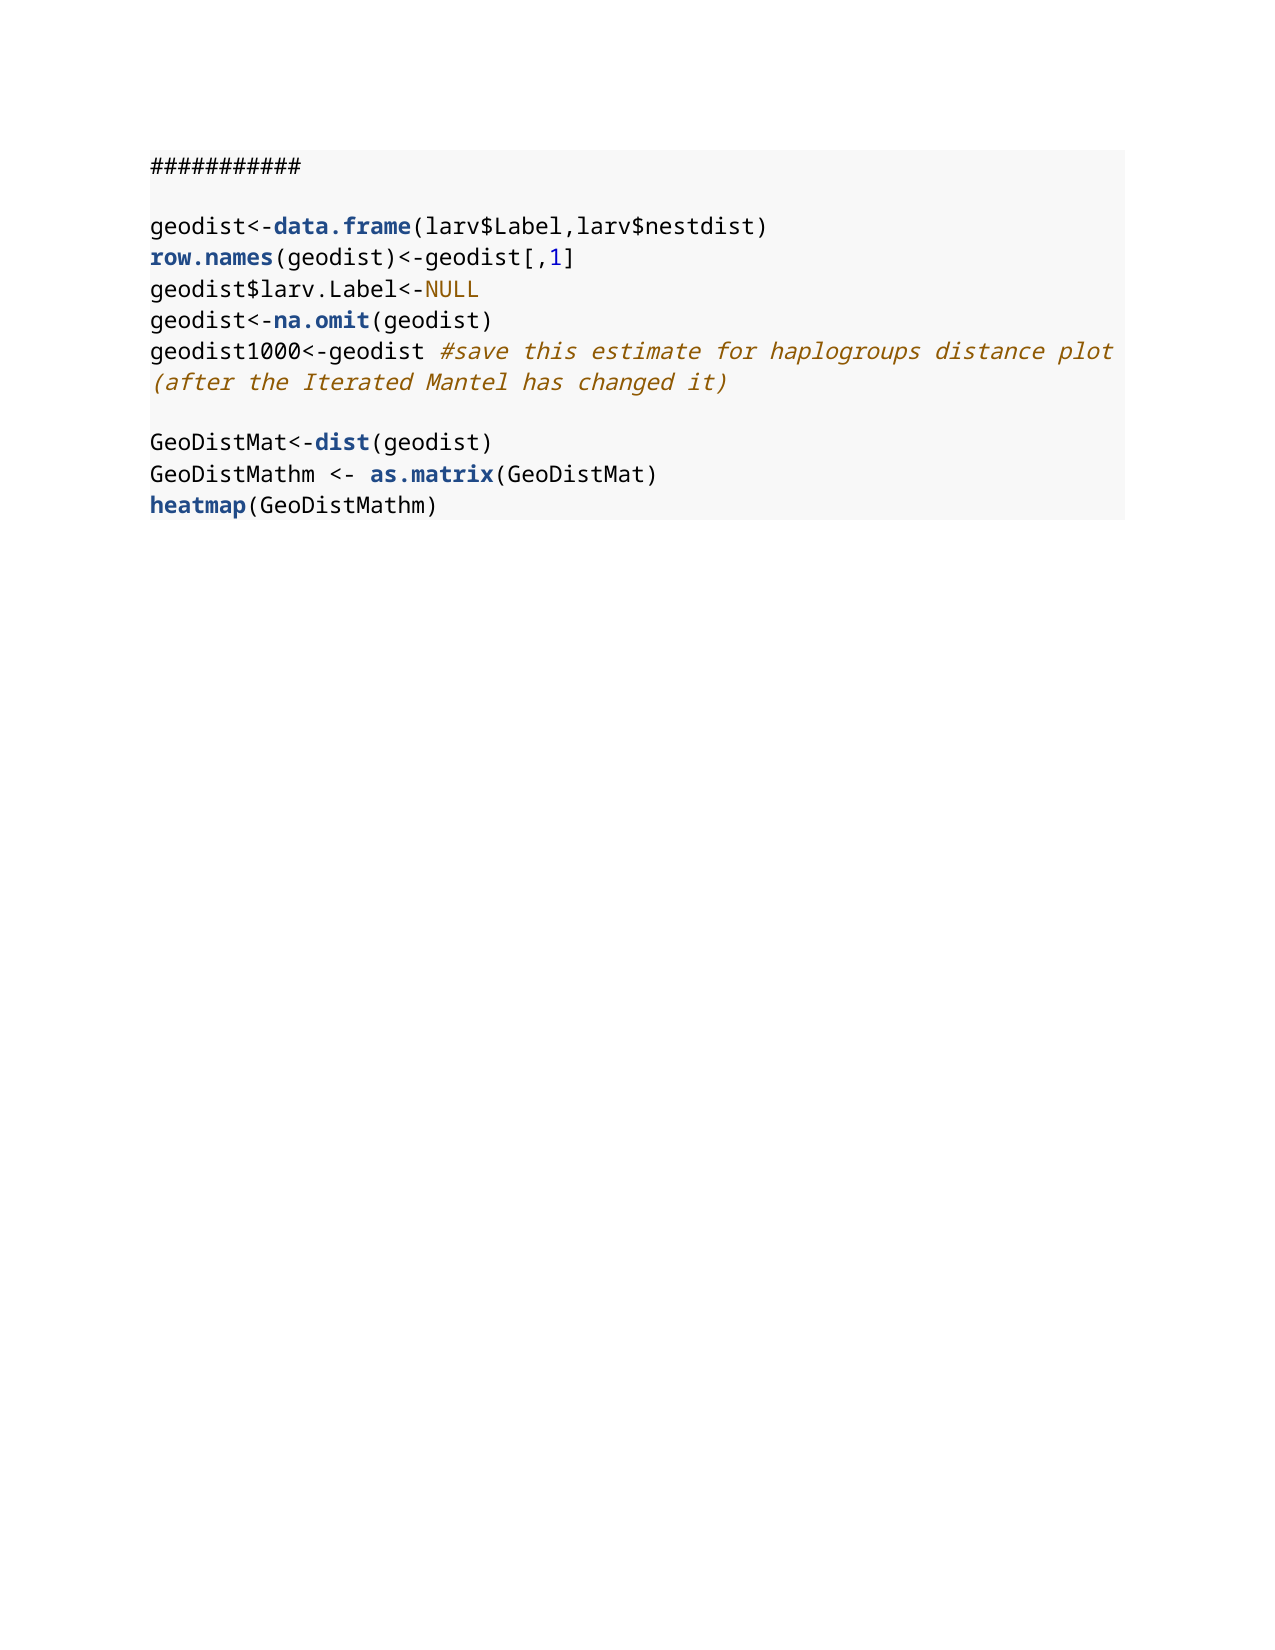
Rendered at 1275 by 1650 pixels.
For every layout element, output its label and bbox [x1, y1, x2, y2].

text [150, 150, 1125, 520]
